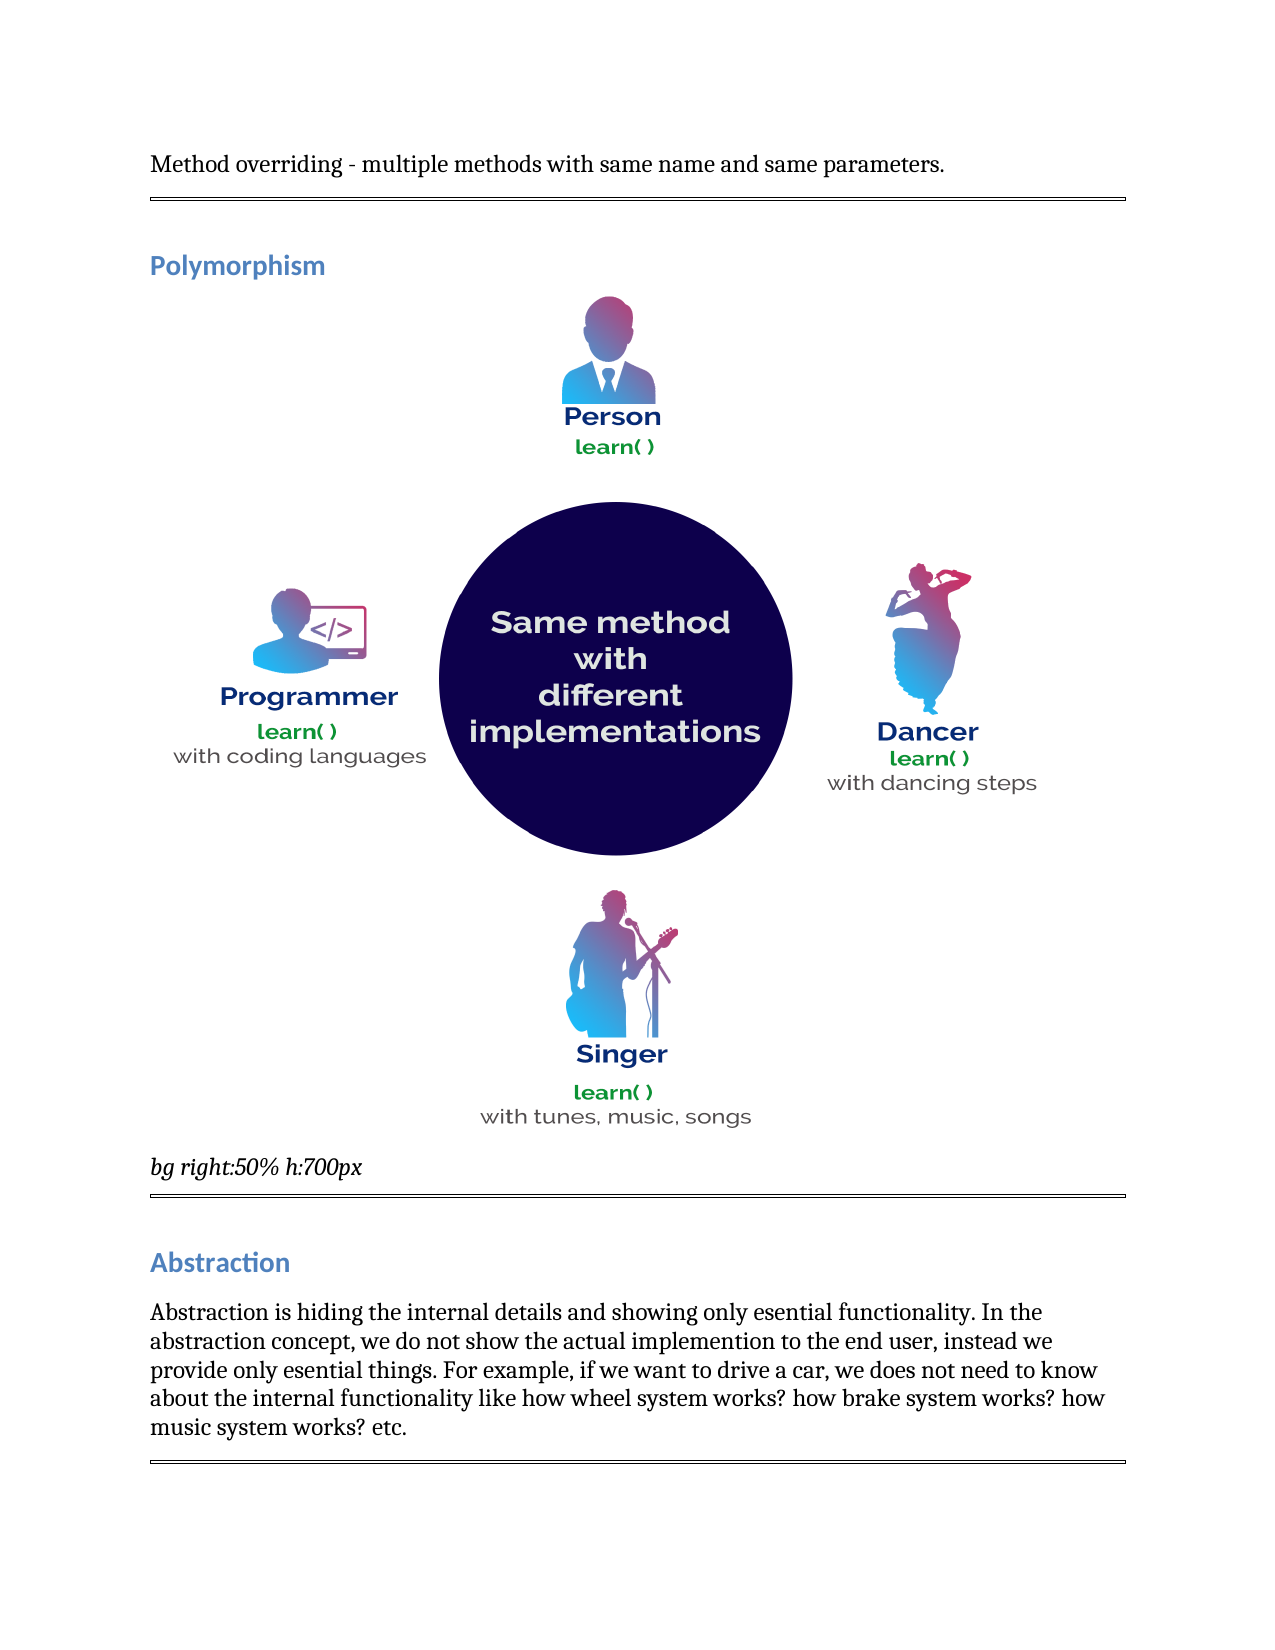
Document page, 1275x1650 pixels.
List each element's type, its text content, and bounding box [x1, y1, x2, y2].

subtitle Polymorphism [150, 247, 1125, 283]
text bg right:50% h:700px [150, 1153, 1125, 1182]
text Abstraction is hiding the internal details and showing only esential functionality. In the abstraction concept, we do not show the actual implemention to the end user, instead we provide only esential things. For example, if we want to drive a car, we does not need to know about the internal functionality like how wheel system works? how brake system works? how music system works? etc. [150, 1298, 1125, 1442]
text Method overriding - multiple methods with same name and same parameters. [150, 150, 1125, 179]
picture [168, 282, 1044, 1132]
subtitle Abstraction [150, 1244, 1125, 1279]
